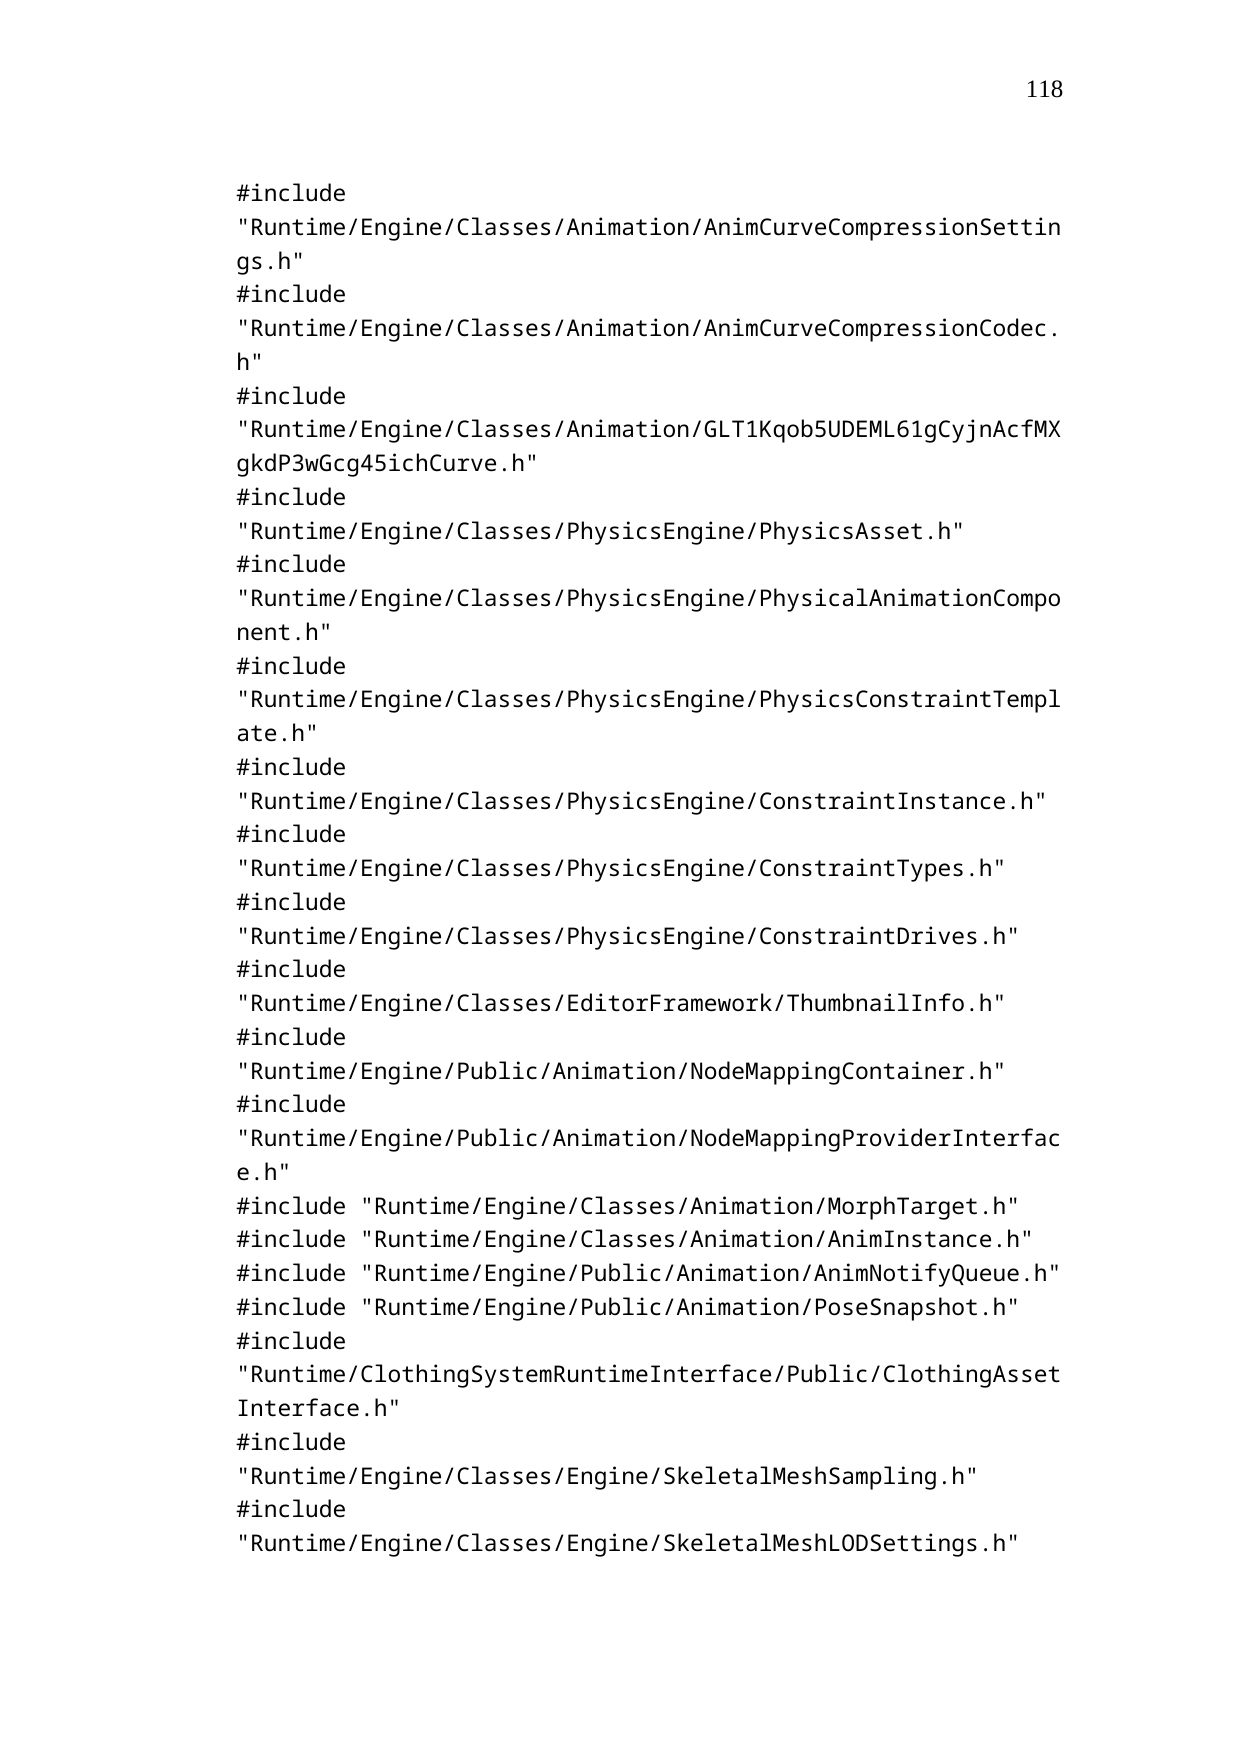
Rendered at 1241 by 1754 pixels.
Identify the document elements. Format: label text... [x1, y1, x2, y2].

text #include "Runtime/Engine/Public/Animation/NodeMappingProviderInterface.h" [236, 1088, 1063, 1187]
text #include "Runtime/Engine/Classes/Animation/MorphTarget.h" [236, 1190, 1063, 1221]
text #include "Runtime/Engine/Classes/Engine/SkeletalMeshLODSettings.h" [236, 1493, 1063, 1558]
text #include "Runtime/Engine/Public/Animation/NodeMappingContainer.h" [236, 1021, 1063, 1086]
text #include "Runtime/Engine/Classes/Animation/AnimCurveCompressionCodec.h" [236, 278, 1063, 377]
text #include "Runtime/Engine/Classes/PhysicsEngine/PhysicalAnimationComponent.h" [236, 548, 1063, 647]
text #include "Runtime/Engine/Public/Animation/PoseSnapshot.h" [236, 1291, 1063, 1322]
text #include "Runtime/Engine/Classes/EditorFramework/ThumbnailInfo.h" [236, 953, 1063, 1018]
text #include "Runtime/Engine/Classes/PhysicsEngine/PhysicsAsset.h" [236, 481, 1063, 546]
text #include "Runtime/Engine/Classes/Animation/AnimCurveCompressionSettings.h" [236, 177, 1063, 276]
text #include "Runtime/Engine/Public/Animation/AnimNotifyQueue.h" [236, 1257, 1063, 1288]
text #include "Runtime/ClothingSystemRuntimeInterface/Public/ClothingAssetInterface.h" [236, 1325, 1063, 1423]
text #include "Runtime/Engine/Classes/PhysicsEngine/ConstraintTypes.h" [236, 818, 1063, 883]
text #include "Runtime/Engine/Classes/Animation/AnimInstance.h" [236, 1223, 1063, 1255]
text #include "Runtime/Engine/Classes/PhysicsEngine/ConstraintInstance.h" [236, 751, 1063, 816]
text #include "Runtime/Engine/Classes/Engine/SkeletalMeshSampling.h" [236, 1426, 1063, 1491]
text #include "Runtime/Engine/Classes/PhysicsEngine/ConstraintDrives.h" [236, 886, 1063, 951]
text #include "Runtime/Engine/Classes/PhysicsEngine/PhysicsConstraintTemplate.h" [236, 650, 1063, 748]
text #include "Runtime/Engine/Classes/Animation/GLT1Kqob5UDEML61gCyjnAcfMXgkdP3wGcg45ichCurve.h" [236, 380, 1063, 478]
